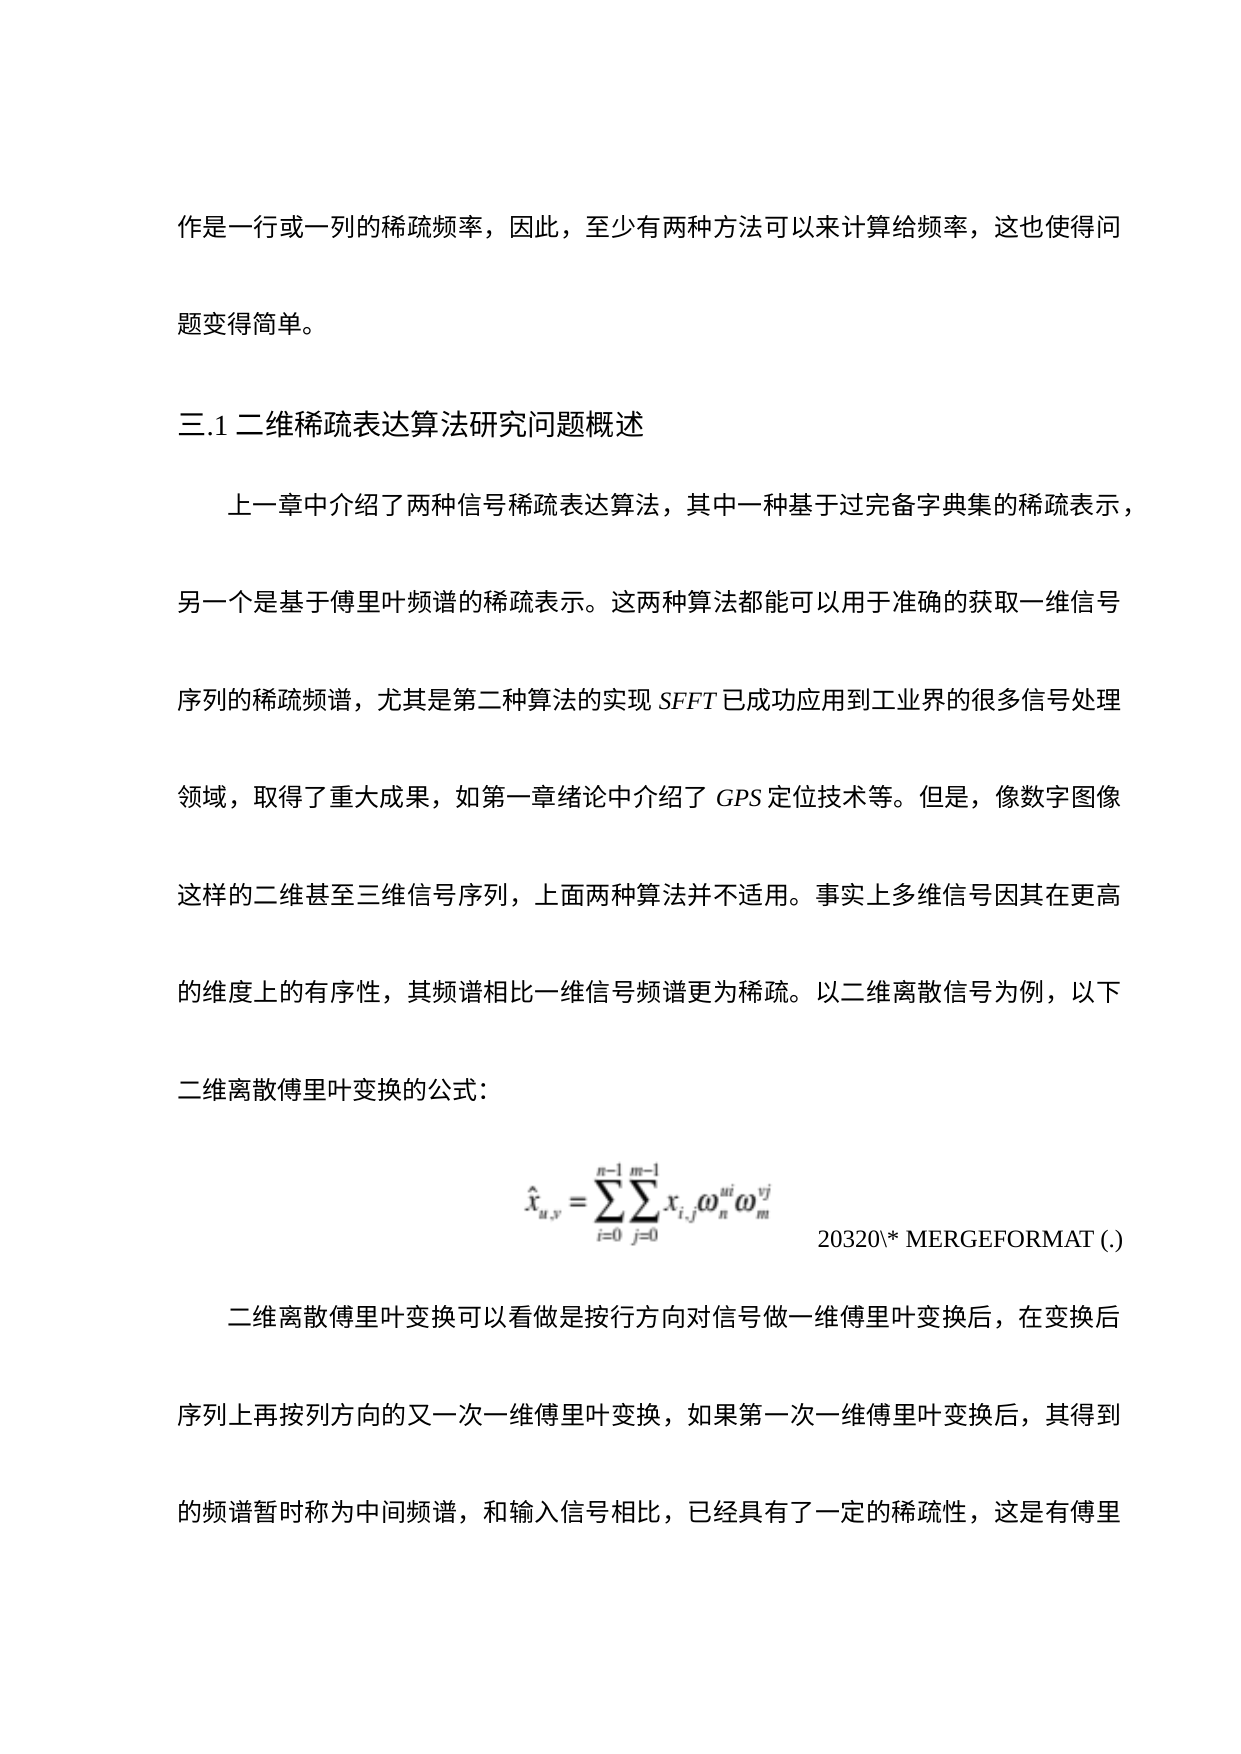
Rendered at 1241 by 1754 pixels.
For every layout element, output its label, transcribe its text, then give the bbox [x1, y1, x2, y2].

text 上一章中介绍了两种信号稀疏表达算法，其中一种基于过完备字典集的稀疏表示，另一个是基于傅里叶频谱的稀疏表示。这两种算法都能可以用于准确的获取一维信号序列的稀疏频谱，尤其是第二种算法的实现SFFT已成功应用到工业界的很多信号处理领域，取得了重大成果，如第一章绪论中介绍了GPS定位技术等。但是，像数字图像这样的二维甚至三维信号序列，上面两种算法并不适用。事实上多维信号因其在更高的维度上的有序性，其频谱相比一维信号频谱更为稀疏。以二维离散信号为例，以下二维离散傅里叶变换的公式： [177, 471, 1122, 1121]
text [177, 1283, 1122, 1543]
subtitle 二维稀疏表达算法研究问题概述 [177, 390, 1122, 455]
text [177, 193, 1122, 355]
